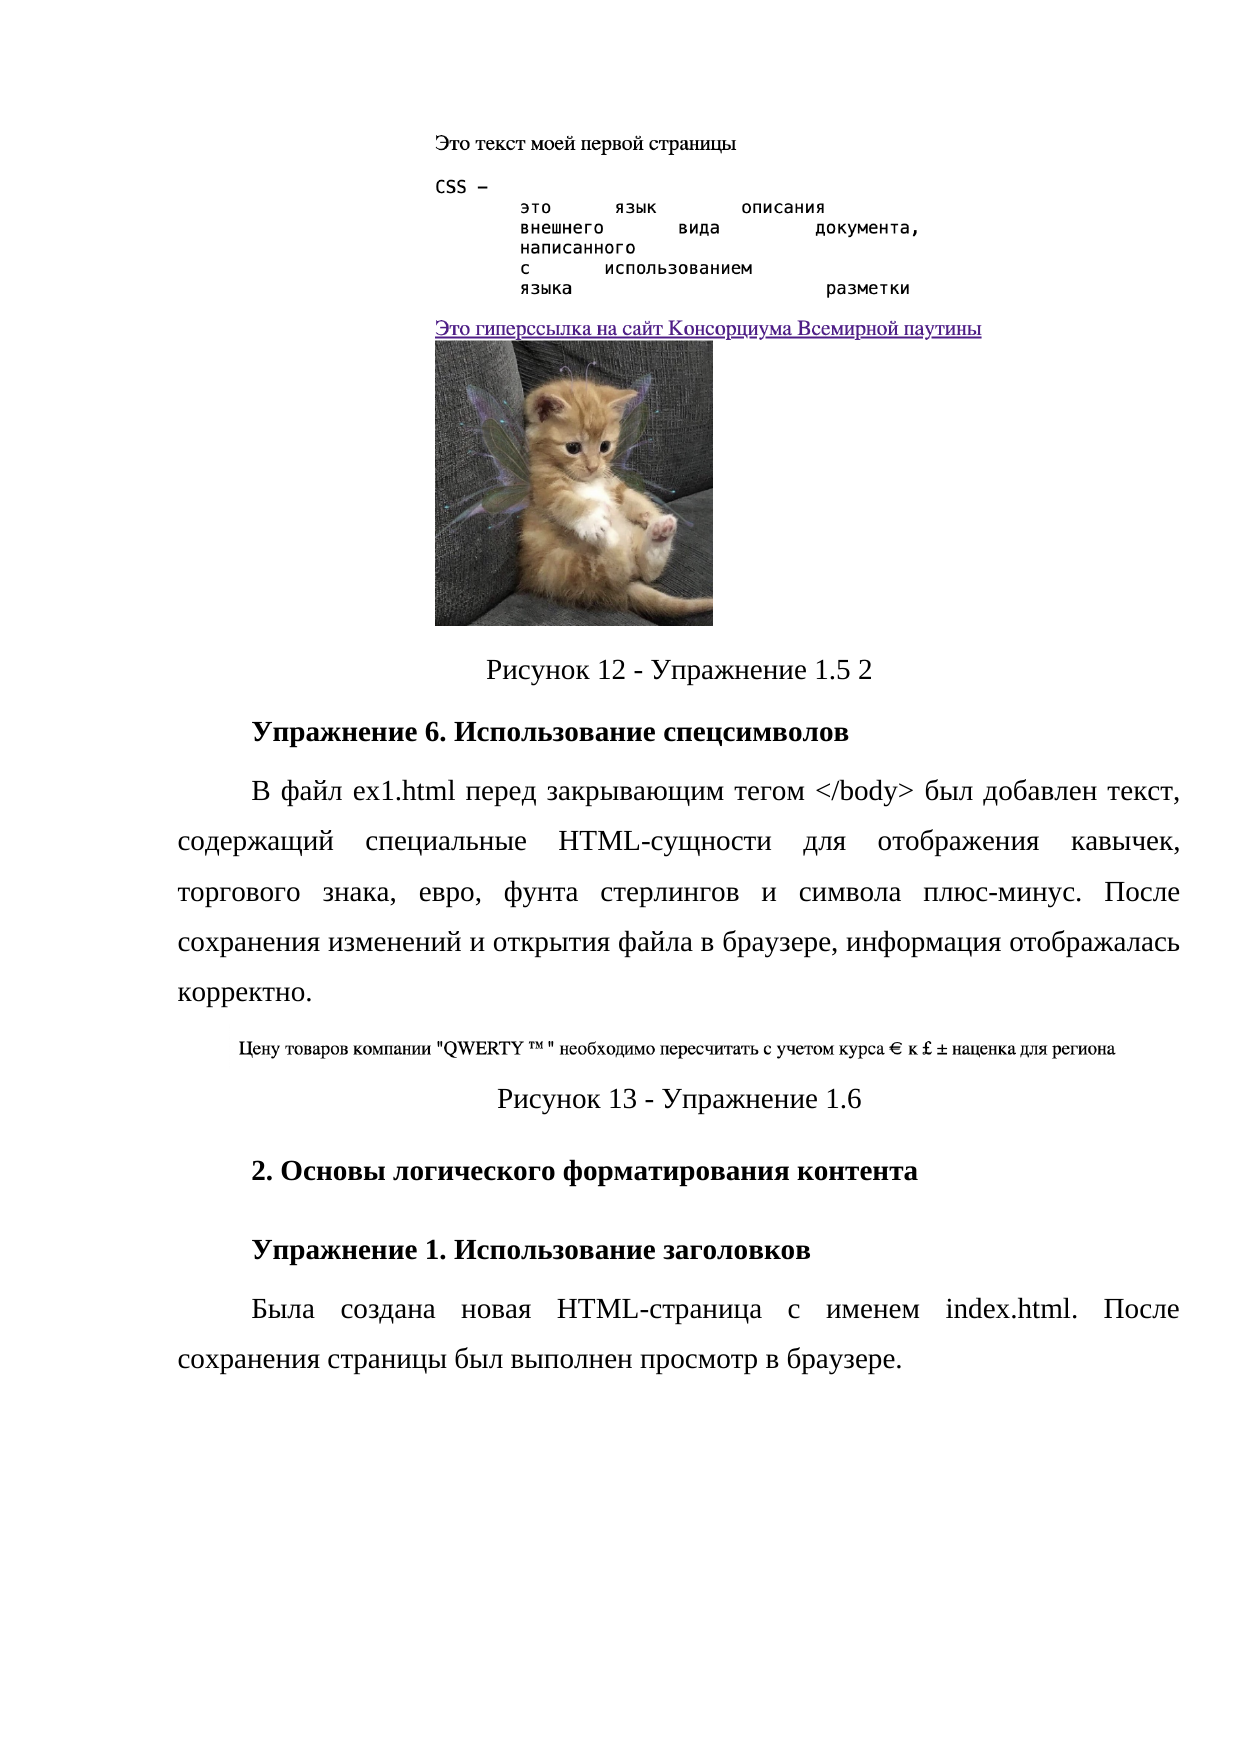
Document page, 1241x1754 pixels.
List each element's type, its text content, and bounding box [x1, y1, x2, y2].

picture [229, 1024, 1130, 1069]
subtitle 2. Основы логического форматирования контента [177, 1153, 1181, 1186]
text Была создана новая HTML-страница с именем index.html. После сохранения страницы был выполнен просмотр в браузере. [177, 1291, 1181, 1374]
text В файл ex1.html перед закрывающим тегом </body> был добавлен текст, содержащий специальные HTML-сущности для отображения кавычек, торгового знака, евро, фунта стерлингов и символа плюс-минус. После сохранения изменений и открытия файла в браузере, информация отображалась корректно. [177, 773, 1181, 1008]
subtitle Упражнение 1. Использование заголовков [177, 1232, 1181, 1266]
picture [425, 118, 1008, 639]
subtitle Упражнение 6. Использование спецсимволов [177, 714, 1181, 748]
